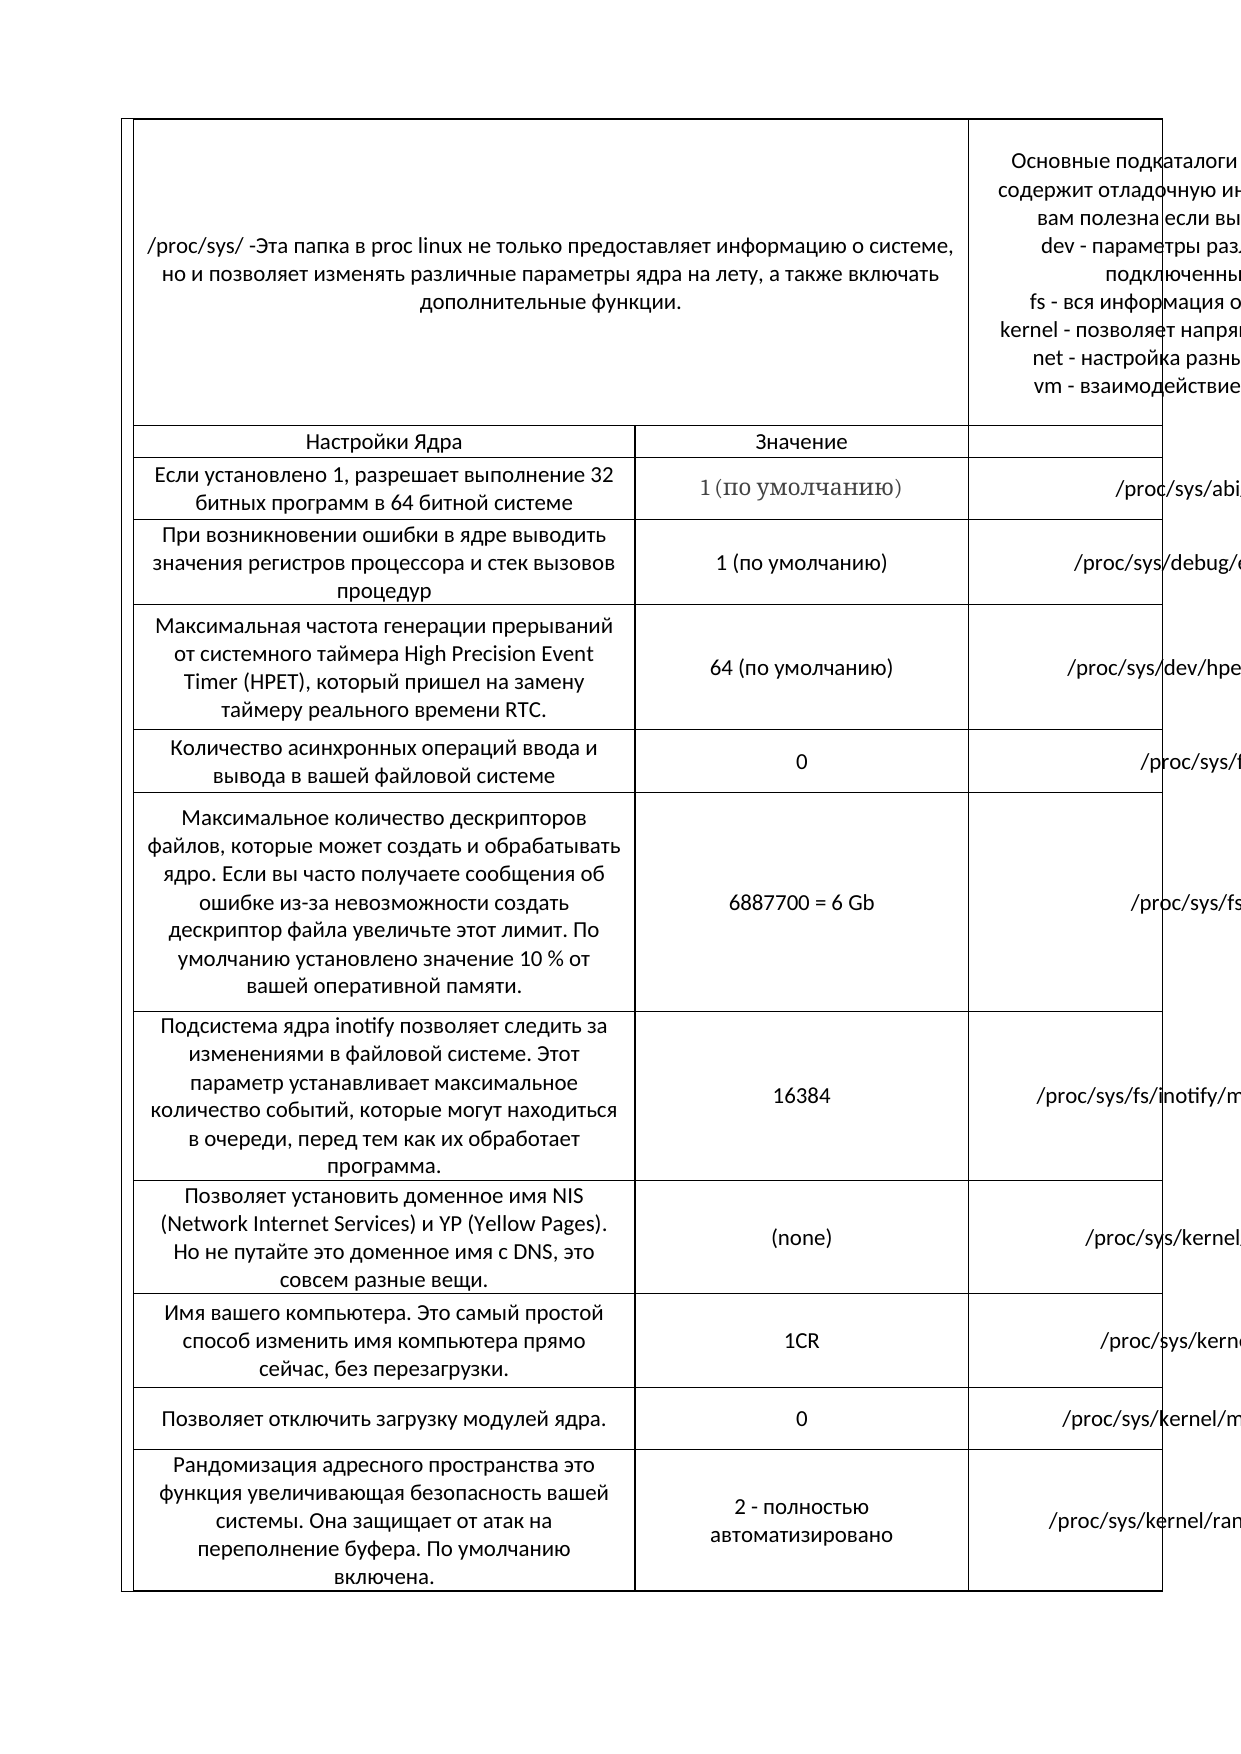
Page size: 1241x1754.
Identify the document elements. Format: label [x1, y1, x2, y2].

table_header [134, 730, 634, 792]
table_header [636, 730, 968, 792]
table_header [636, 1012, 968, 1180]
table_header [134, 1450, 634, 1590]
table_header [134, 426, 634, 457]
table_header [969, 458, 1162, 519]
table_header [134, 1012, 634, 1180]
table_header [134, 1181, 634, 1293]
table_header [969, 120, 1162, 425]
table_header [636, 1294, 968, 1387]
table_header [969, 793, 1162, 1011]
table_header [636, 426, 968, 457]
table_header [969, 1450, 1162, 1590]
table_header [636, 1181, 968, 1293]
table_header [969, 730, 1162, 792]
table_header [969, 1388, 1162, 1449]
table_header [134, 1294, 634, 1387]
table_header [122, 119, 133, 1591]
table_header [134, 520, 634, 604]
table_header [636, 1450, 968, 1590]
table_header [134, 120, 968, 425]
table_header [636, 1388, 968, 1449]
table_header [969, 426, 1162, 457]
table_header [636, 458, 968, 519]
table_header [134, 1388, 634, 1449]
table_header [636, 793, 968, 1011]
table_header [134, 605, 634, 729]
table_header [134, 793, 634, 1011]
table_header [969, 605, 1162, 729]
table_header [636, 520, 968, 604]
table_header [969, 1012, 1162, 1180]
table_header [636, 605, 968, 729]
table_header [969, 520, 1162, 604]
table_header [969, 1181, 1162, 1293]
table_header [134, 458, 634, 519]
table_header [969, 1294, 1162, 1387]
